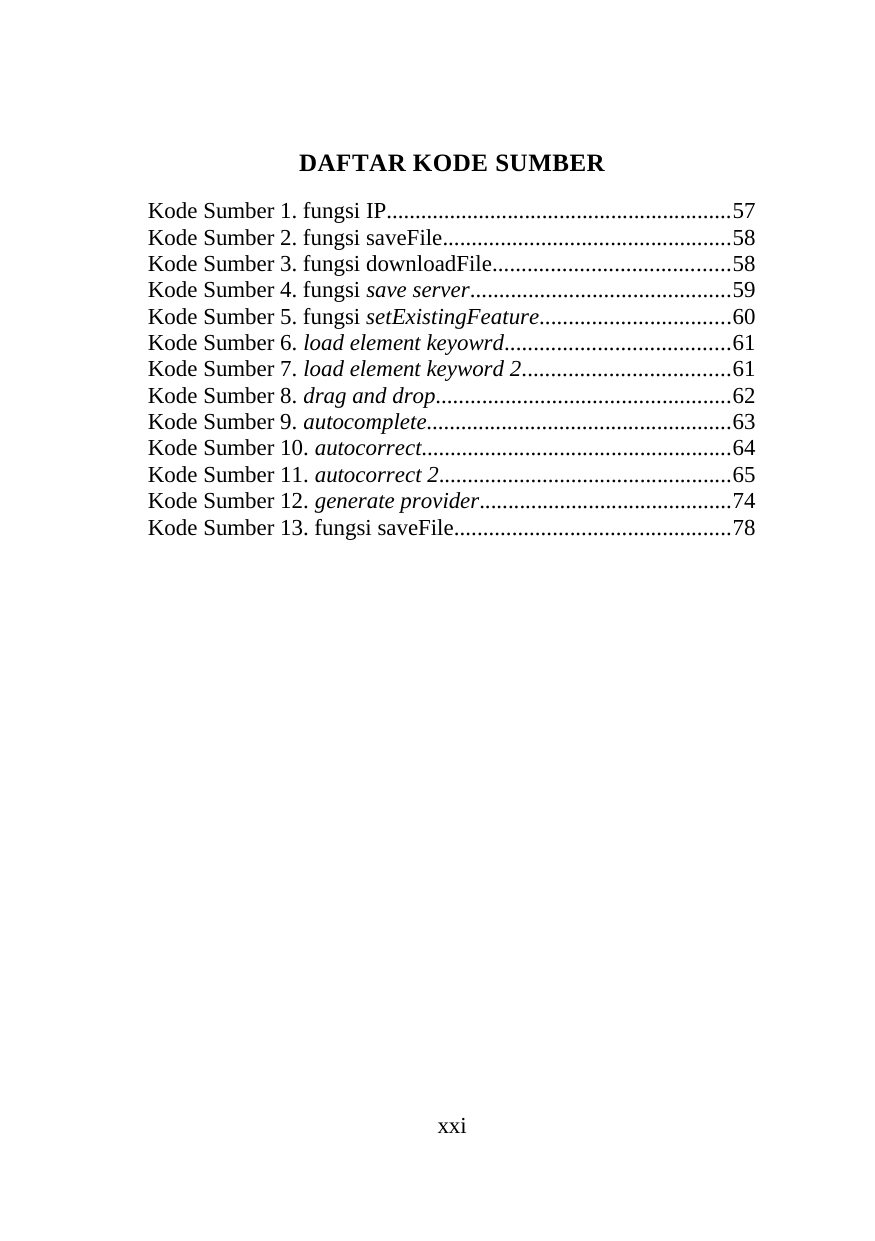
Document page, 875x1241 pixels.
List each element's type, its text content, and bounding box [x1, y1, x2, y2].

text Kode Sumber 8. drag and drop 62 [148, 382, 756, 408]
text Kode Sumber 11. autocorrect 2 65 [148, 461, 756, 487]
text Kode Sumber 2. fungsi saveFile 58 [148, 224, 756, 250]
text Kode Sumber 6. load element keyowrd 61 [148, 329, 756, 355]
text Kode Sumber 9. autocomplete 63 [148, 408, 756, 434]
subtitle DAFTAR KODE SUMBER [148, 148, 756, 176]
text Kode Sumber 5. fungsi setExistingFeature 60 [148, 303, 756, 329]
text Kode Sumber 7. load element keyword 2 61 [148, 355, 756, 382]
text Kode Sumber 13. fungsi saveFile 78 [148, 513, 756, 540]
text Kode Sumber 3. fungsi downloadFile 58 [148, 250, 756, 276]
text Kode Sumber 12. generate provider 74 [148, 487, 756, 513]
text Kode Sumber 1. fungsi IP 57 [148, 197, 756, 224]
text Kode Sumber 4. fungsi save server 59 [148, 276, 756, 303]
text Kode Sumber 10. autocorrect 64 [148, 434, 756, 461]
